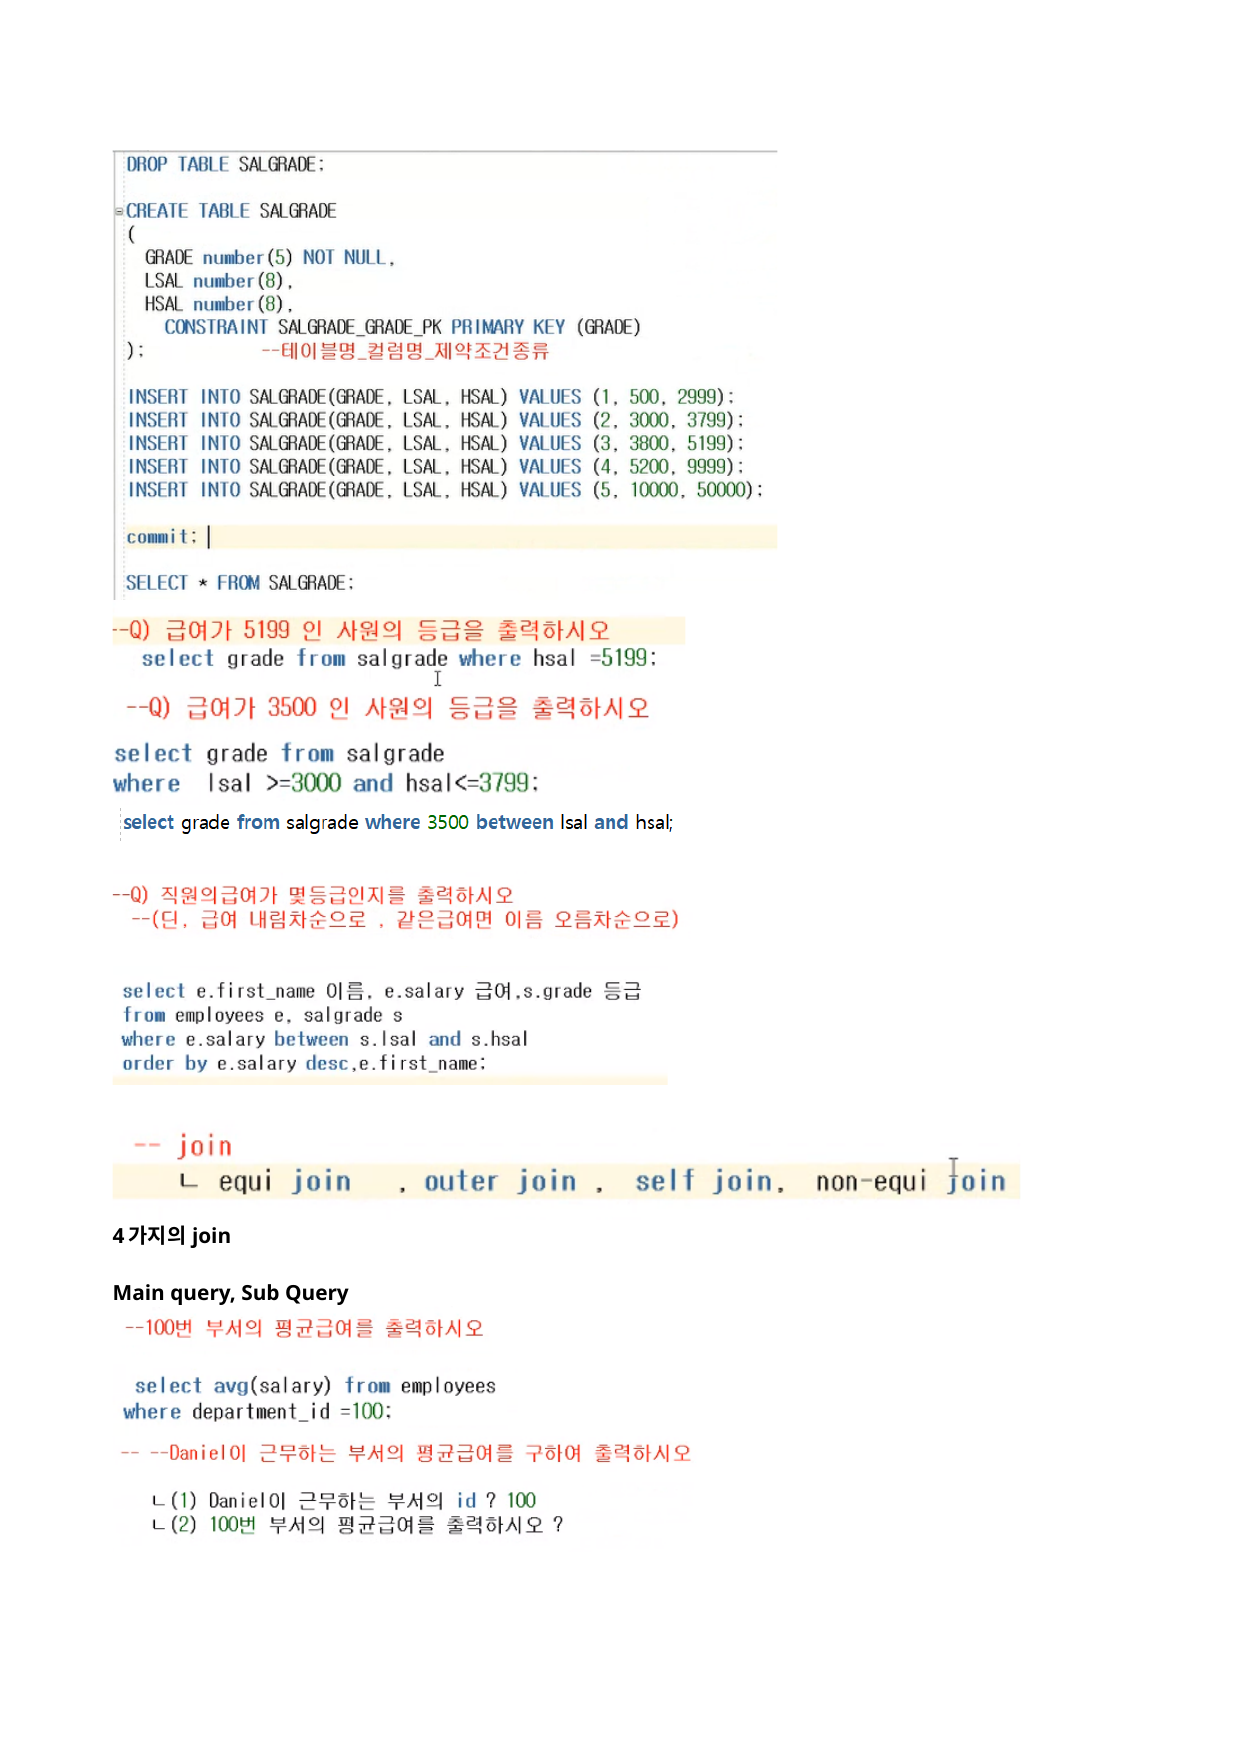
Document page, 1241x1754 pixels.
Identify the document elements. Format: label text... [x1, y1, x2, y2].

picture [112, 870, 711, 939]
text Main query, Sub Query [112, 1278, 1128, 1306]
text 4가지의 join [112, 1219, 1128, 1249]
picture [112, 1306, 698, 1552]
picture [112, 150, 778, 842]
picture [112, 966, 668, 1085]
picture [112, 1113, 1021, 1220]
